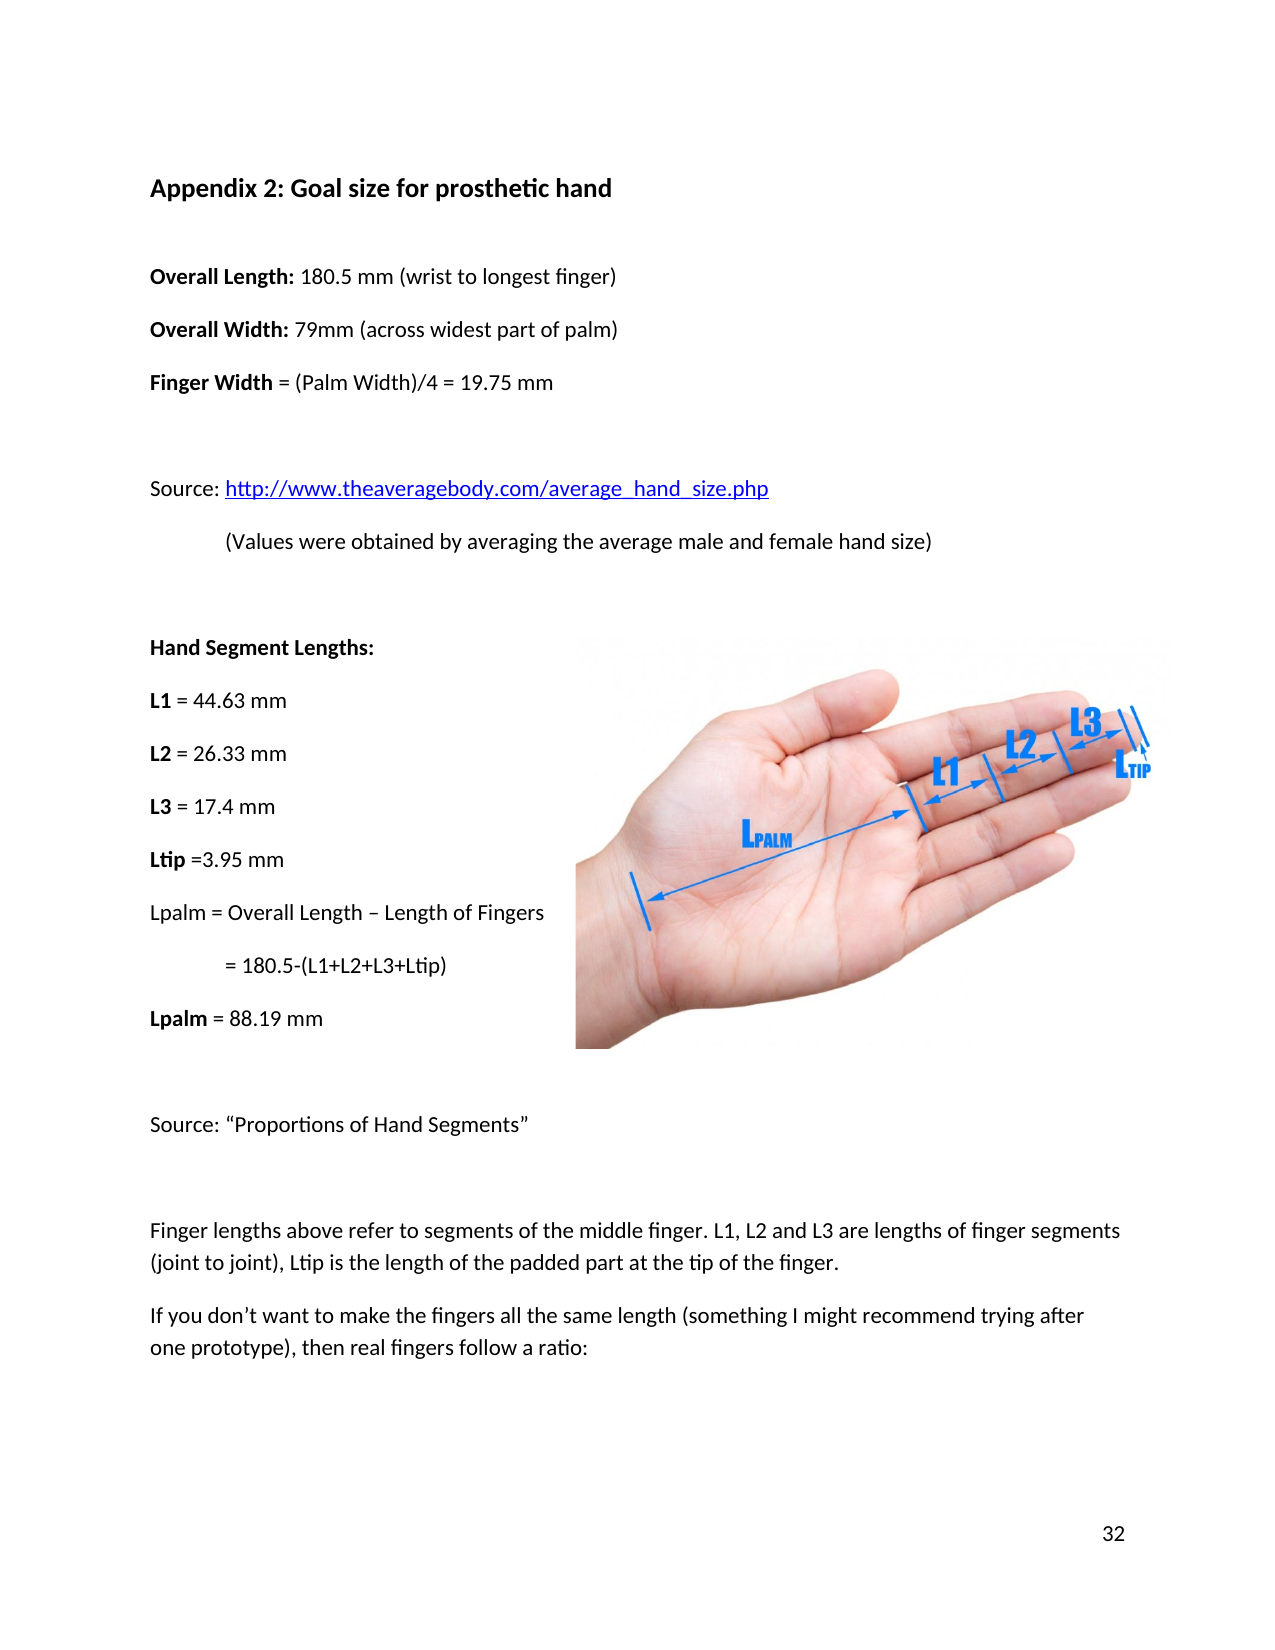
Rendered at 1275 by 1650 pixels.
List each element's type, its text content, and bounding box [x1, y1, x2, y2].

text If you don’t want to make the fingers all the same length (something I might recommend trying after one prototype), then real fingers follow a ratio: [150, 1301, 1125, 1362]
text Overall Length: 180.5 mm (wrist to longest finger) [150, 262, 1125, 290]
picture [574, 637, 1171, 1048]
text Ltip =3.95 mm [150, 845, 574, 873]
text Source: http://www.theaveragebody.com/average_hand_size.php [150, 474, 1125, 502]
text L1 = 44.63 mm [150, 686, 574, 714]
subtitle Appendix 2: Goal size for prosthetic hand [150, 171, 1125, 204]
text Source: “Proportions of Hand Segments” [150, 1110, 1125, 1138]
text (Values were obtained by averaging the average male and female hand size) [150, 527, 1125, 555]
text Finger Width = (Palm Width)/4 = 19.75 mm [150, 368, 1125, 396]
text Hand Segment Lengths: [150, 633, 1125, 661]
text Overall Width: 79mm (across widest part of palm) [150, 315, 1125, 343]
text Lpalm = Overall Length – Length of Fingers [150, 898, 574, 926]
text Finger lengths above refer to segments of the middle finger. L1, L2 and L3 are lengths of finger segments (joint to joint), Ltip is the length of the padded part at the tip of the finger. [150, 1216, 1125, 1276]
text Lpalm = 88.19 mm [150, 1004, 574, 1032]
text L2 = 26.33 mm [150, 739, 574, 767]
text = 180.5-(L1+L2+L3+Ltip) [150, 951, 574, 979]
text L3 = 17.4 mm [150, 792, 574, 820]
